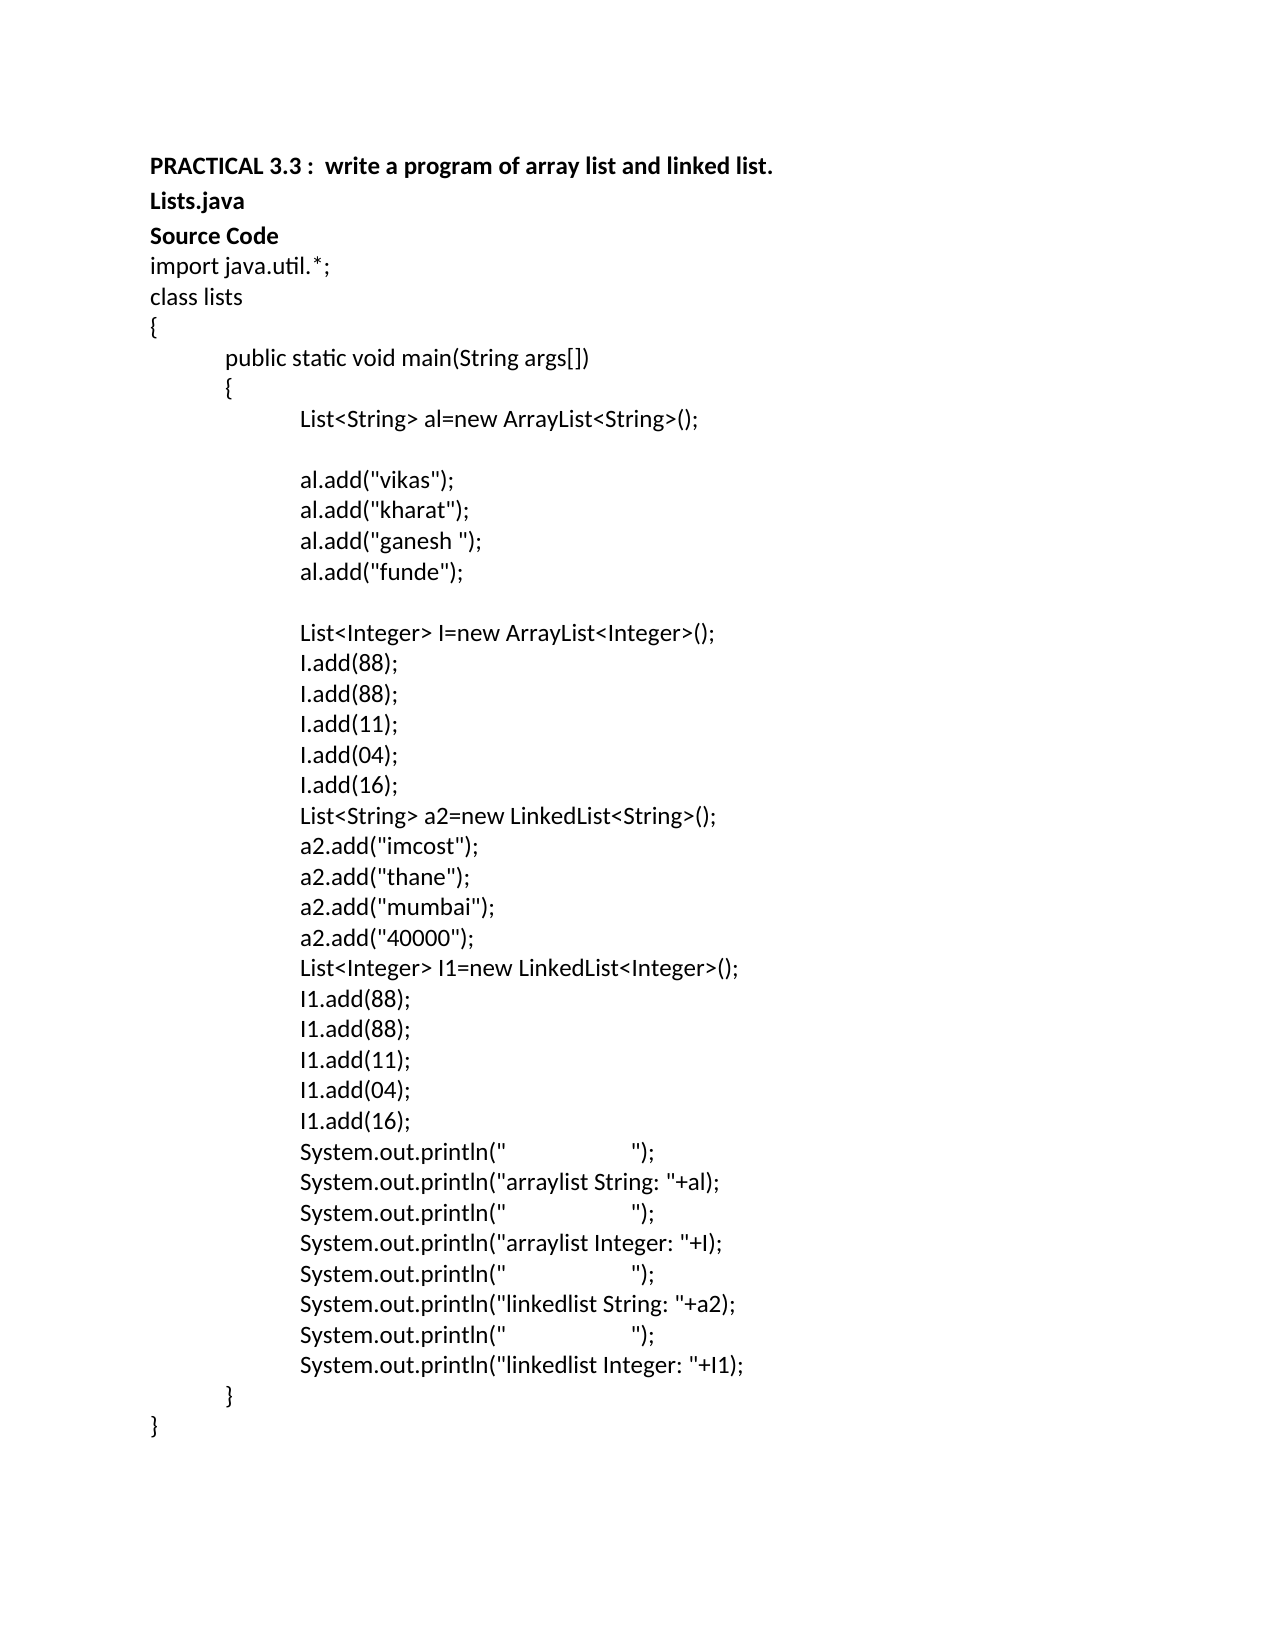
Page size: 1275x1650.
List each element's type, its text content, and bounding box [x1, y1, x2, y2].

text { [150, 312, 1125, 342]
text I.add(04); [150, 739, 1125, 769]
text System.out.println(" "); [150, 1197, 1125, 1227]
text Lists.java [150, 185, 1125, 216]
text a2.add("imcost"); [150, 830, 1125, 861]
text I.add(88); [150, 647, 1125, 678]
text System.out.println("arraylist String: "+al); [150, 1166, 1125, 1197]
text I1.add(88); [150, 983, 1125, 1013]
text List<Integer> I1=new LinkedList<Integer>(); [150, 952, 1125, 983]
text { [150, 373, 1125, 403]
text I.add(88); [150, 678, 1125, 708]
text public static void main(String args[]) [150, 342, 1125, 373]
text al.add("ganesh "); [150, 525, 1125, 556]
text a2.add("40000"); [150, 922, 1125, 952]
text a2.add("mumbai"); [150, 891, 1125, 922]
text al.add("funde"); [150, 556, 1125, 586]
text I1.add(04); [150, 1074, 1125, 1105]
text import java.util.*; [150, 251, 1125, 281]
text List<String> a2=new LinkedList<String>(); [150, 800, 1125, 830]
text Source Code [150, 220, 1125, 251]
text I1.add(16); [150, 1105, 1125, 1136]
text I.add(16); [150, 769, 1125, 800]
text al.add("vikas"); [150, 464, 1125, 495]
text } [150, 1380, 1125, 1410]
text System.out.println("arraylist Integer: "+I); [150, 1227, 1125, 1258]
text I.add(11); [150, 708, 1125, 739]
text System.out.println("linkedlist Integer: "+I1); [150, 1349, 1125, 1380]
text List<Integer> I=new ArrayList<Integer>(); [150, 617, 1125, 647]
text I1.add(88); [150, 1013, 1125, 1044]
text System.out.println("linkedlist String: "+a2); [150, 1288, 1125, 1319]
text class lists [150, 281, 1125, 312]
text PRACTICAL 3.3 : write a program of array list and linked list. [150, 150, 1125, 181]
text List<String> al=new ArrayList<String>(); [150, 403, 1125, 434]
text System.out.println(" "); [150, 1136, 1125, 1166]
text a2.add("thane"); [150, 861, 1125, 891]
text System.out.println(" "); [150, 1258, 1125, 1288]
text al.add("kharat"); [150, 495, 1125, 525]
text System.out.println(" "); [150, 1319, 1125, 1349]
text } [150, 1410, 1125, 1441]
text I1.add(11); [150, 1044, 1125, 1074]
